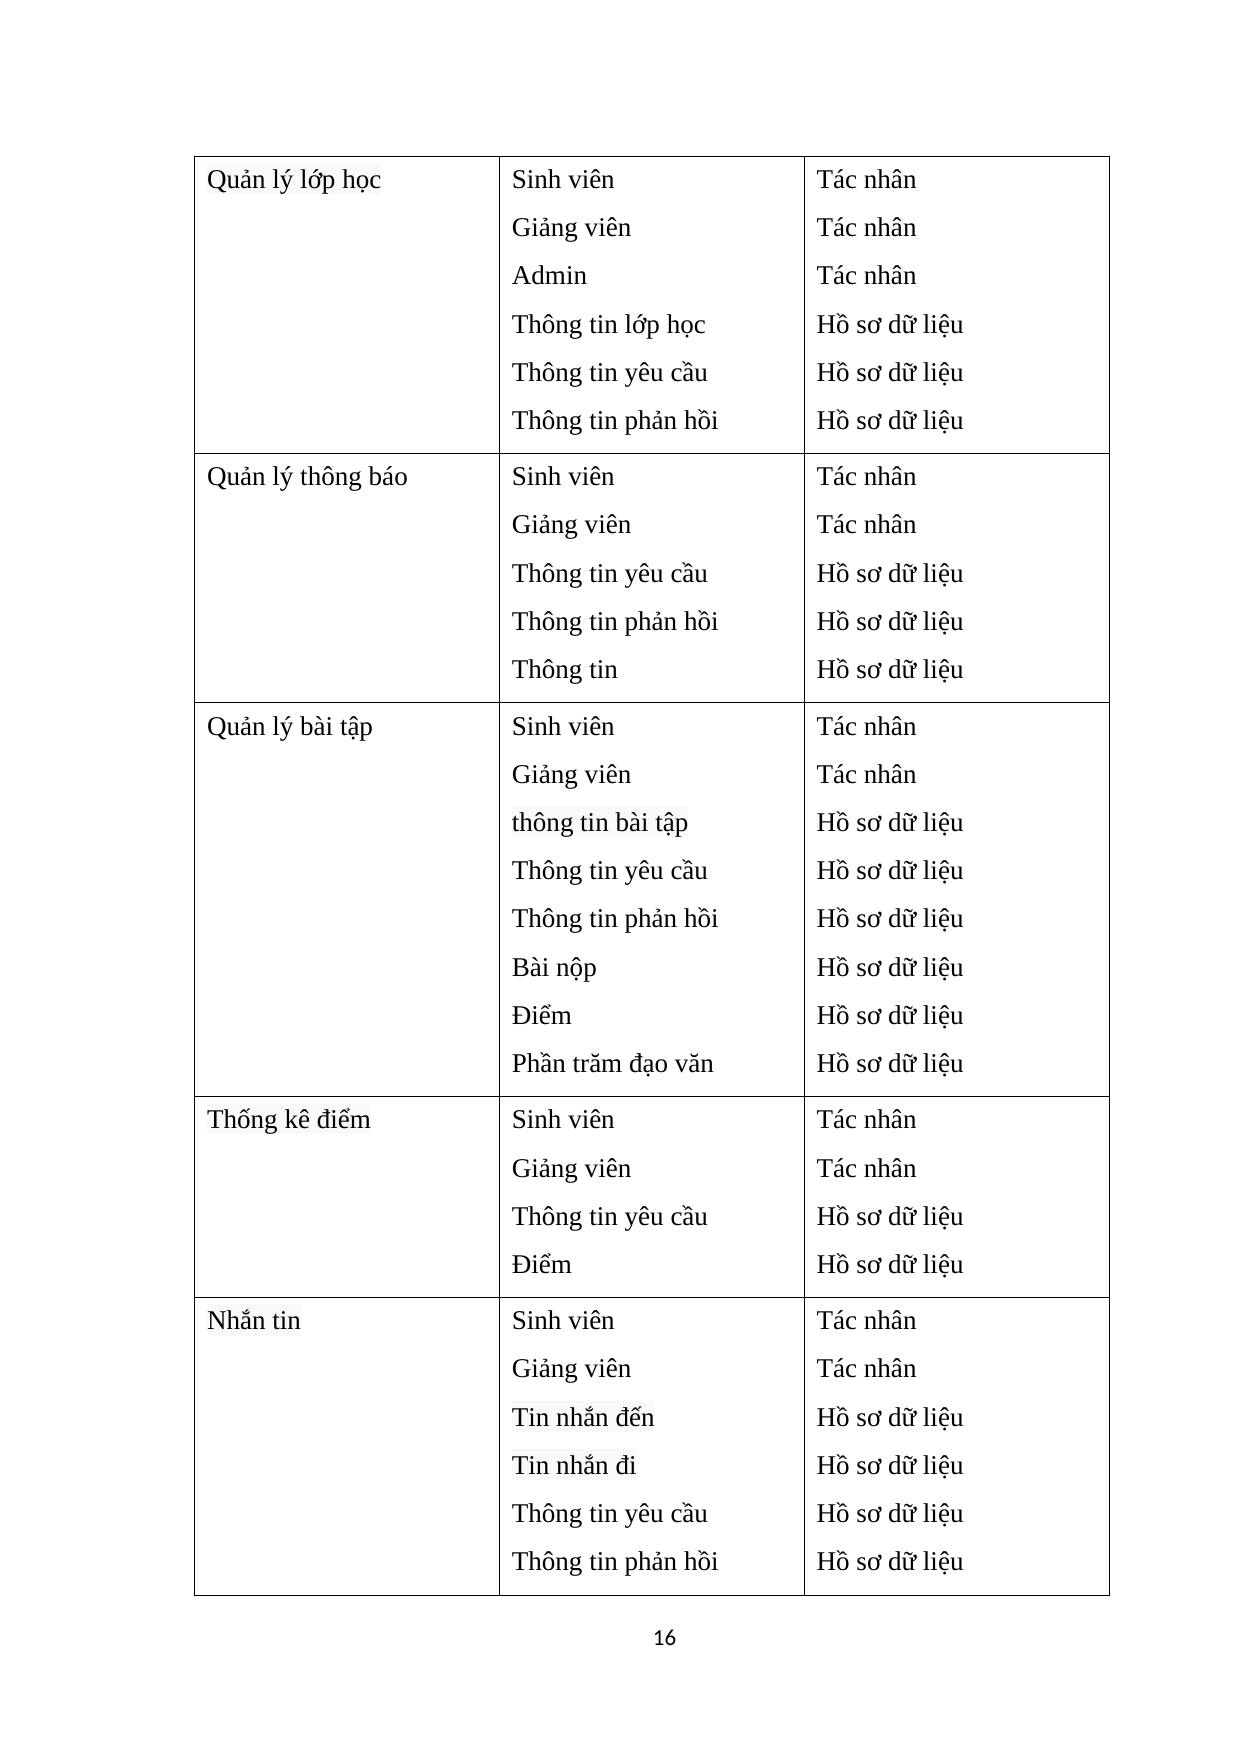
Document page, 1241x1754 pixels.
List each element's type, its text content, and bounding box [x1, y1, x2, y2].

table_cell Sinh viên Giảng viên thông tin bài tập Thông tin yêu cầu Thông tin phản hồi Bài nộp Điểm Phần trăm đạo văn [500, 703, 804, 1096]
table_cell Nhắn tin [195, 1298, 499, 1594]
table_cell Tác nhân Tác nhân Hồ sơ dữ liệu Hồ sơ dữ liệu [805, 1097, 1109, 1297]
table_header Quản lý lớp học [195, 157, 499, 453]
table_cell Tác nhân Tác nhân Hồ sơ dữ liệu Hồ sơ dữ liệu Hồ sơ dữ liệu Hồ sơ dữ liệu Hồ sơ dữ liệu Hồ sơ dữ liệu [805, 703, 1109, 1096]
table_cell Sinh viên Giảng viên Thông tin yêu cầu Thông tin phản hồi Thông tin [500, 454, 804, 702]
table_cell Thống kê điểm [195, 1097, 499, 1297]
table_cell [805, 1298, 1109, 1594]
table_cell Tác nhân Tác nhân Hồ sơ dữ liệu Hồ sơ dữ liệu Hồ sơ dữ liệu [805, 454, 1109, 702]
table_header Sinh viên Giảng viên Admin Thông tin lớp học Thông tin yêu cầu Thông tin phản hồi [500, 157, 804, 453]
table_cell Quản lý bài tập [195, 703, 499, 1096]
table_header Tác nhân Tác nhân Tác nhân Hồ sơ dữ liệu Hồ sơ dữ liệu Hồ sơ dữ liệu [805, 157, 1109, 453]
table_cell Quản lý thông báo [195, 454, 499, 702]
table_cell Sinh viên Giảng viên Thông tin yêu cầu Điểm [500, 1097, 804, 1297]
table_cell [500, 1298, 804, 1594]
